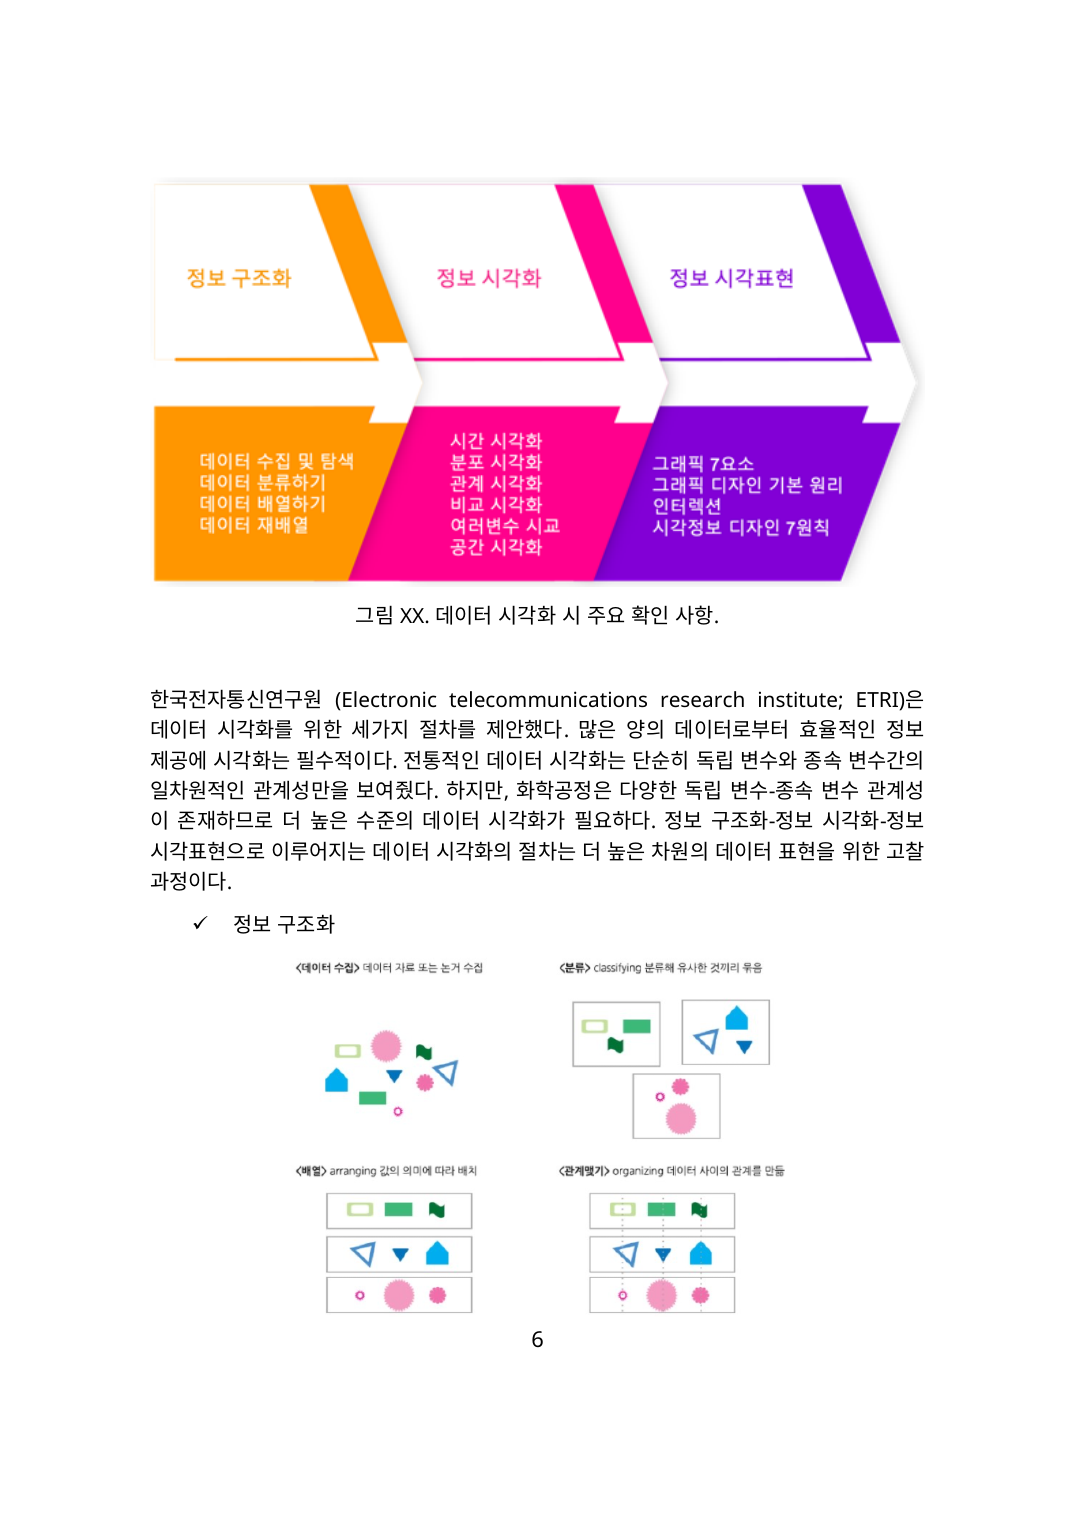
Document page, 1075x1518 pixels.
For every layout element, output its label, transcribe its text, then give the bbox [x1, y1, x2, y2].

picture [150, 177, 925, 587]
picture [289, 950, 785, 1317]
list 정보 구조화 [192, 908, 925, 938]
text 그림 XX. 데이터 시각화 시 주요 확인 사항. [150, 599, 925, 630]
text 한국전자통신연구원 (Electronic telecommunications research institute; ETRI)은 데이터 시각화를 위한 세가지 절차를 제안했다. 많은 양의 데이터로부터 효율적인 정보 제공에 시각화는 필수적이다. 전통적인 데이터 시각화는 단순히 독립 변수와 종속 변수간의 일차원적인 관계성만을 보여줬다. 하지만, 화학공정은 다양한 독립 변수-종속 변수 관계성 이 존재하므로 더 높은 수준의 데이터 시각화가 필요하다. 정보 구조화-정보 시각화-정보 시각표현으로 이루어지는 데이터 시각화의 절차는 더 높은 차원의 데이터 표현을 위한 고찰 과정이다. [150, 683, 925, 895]
